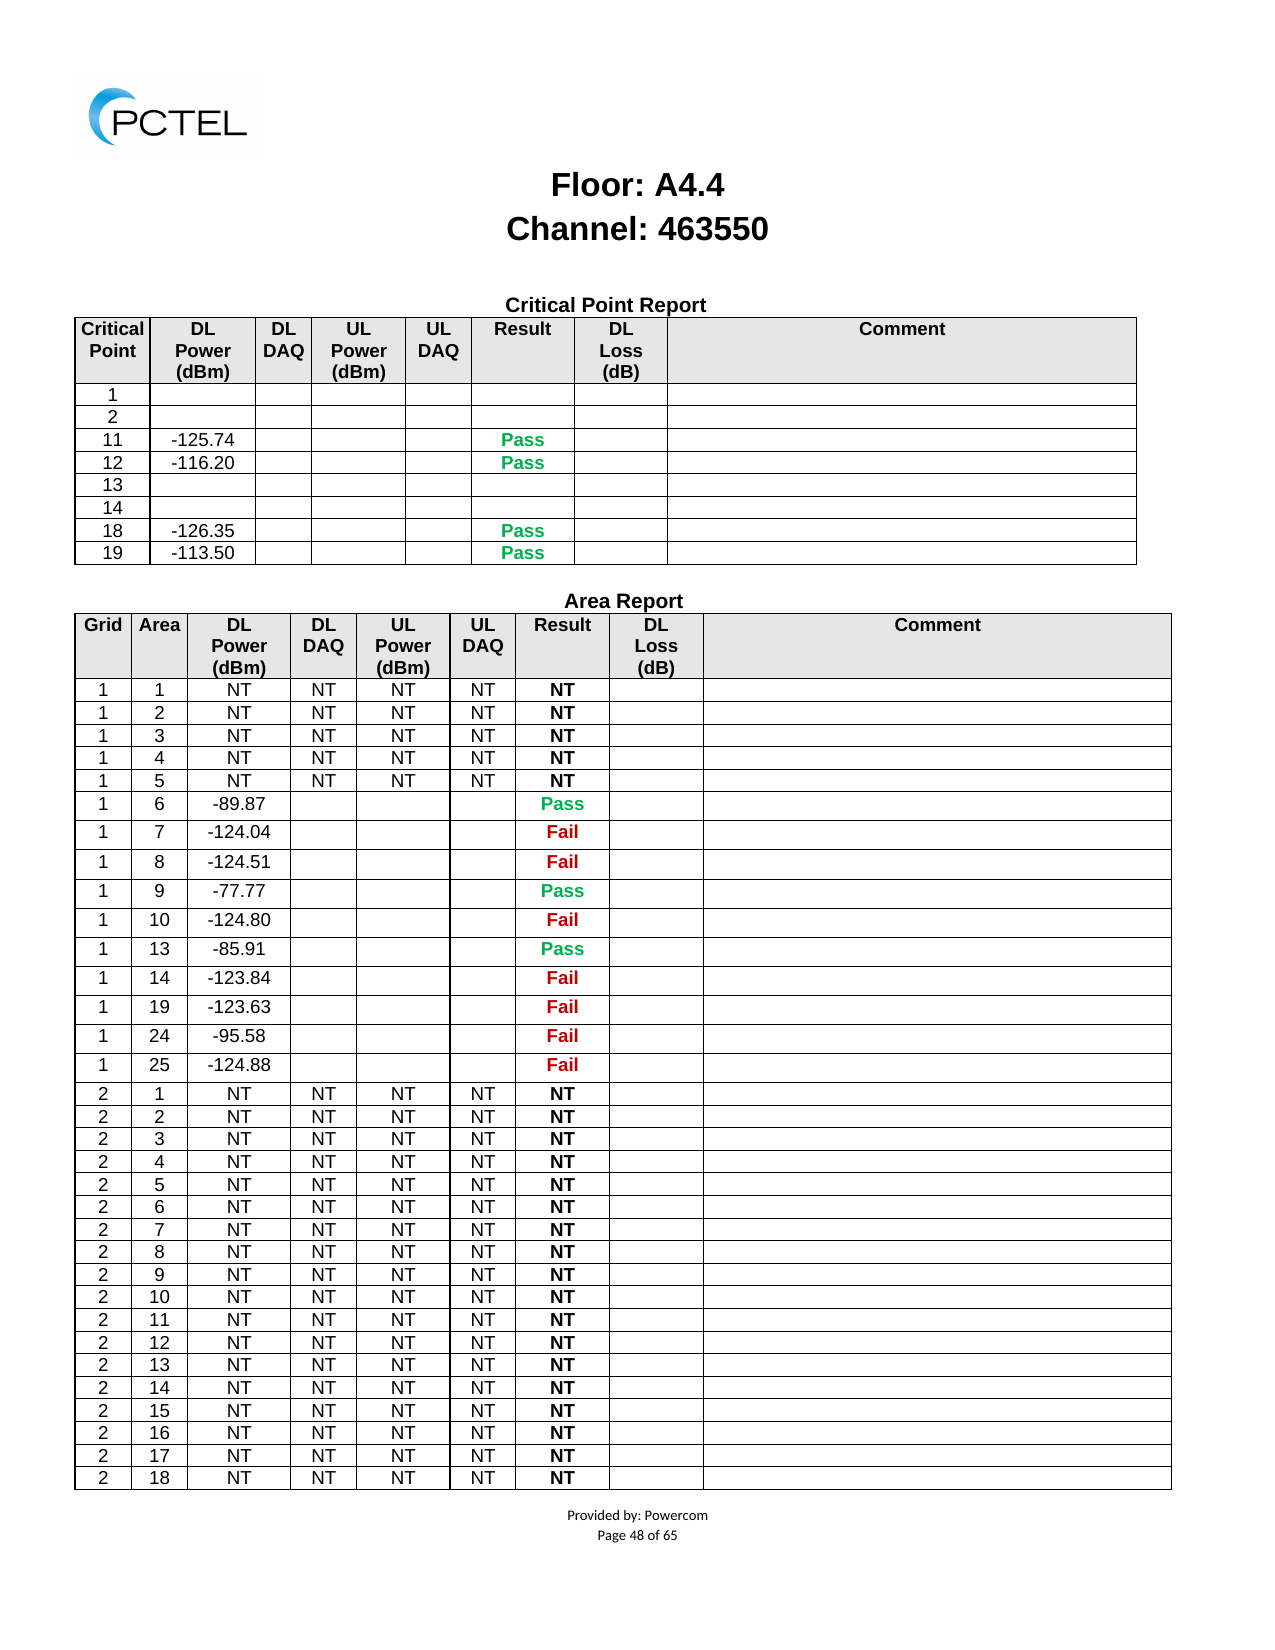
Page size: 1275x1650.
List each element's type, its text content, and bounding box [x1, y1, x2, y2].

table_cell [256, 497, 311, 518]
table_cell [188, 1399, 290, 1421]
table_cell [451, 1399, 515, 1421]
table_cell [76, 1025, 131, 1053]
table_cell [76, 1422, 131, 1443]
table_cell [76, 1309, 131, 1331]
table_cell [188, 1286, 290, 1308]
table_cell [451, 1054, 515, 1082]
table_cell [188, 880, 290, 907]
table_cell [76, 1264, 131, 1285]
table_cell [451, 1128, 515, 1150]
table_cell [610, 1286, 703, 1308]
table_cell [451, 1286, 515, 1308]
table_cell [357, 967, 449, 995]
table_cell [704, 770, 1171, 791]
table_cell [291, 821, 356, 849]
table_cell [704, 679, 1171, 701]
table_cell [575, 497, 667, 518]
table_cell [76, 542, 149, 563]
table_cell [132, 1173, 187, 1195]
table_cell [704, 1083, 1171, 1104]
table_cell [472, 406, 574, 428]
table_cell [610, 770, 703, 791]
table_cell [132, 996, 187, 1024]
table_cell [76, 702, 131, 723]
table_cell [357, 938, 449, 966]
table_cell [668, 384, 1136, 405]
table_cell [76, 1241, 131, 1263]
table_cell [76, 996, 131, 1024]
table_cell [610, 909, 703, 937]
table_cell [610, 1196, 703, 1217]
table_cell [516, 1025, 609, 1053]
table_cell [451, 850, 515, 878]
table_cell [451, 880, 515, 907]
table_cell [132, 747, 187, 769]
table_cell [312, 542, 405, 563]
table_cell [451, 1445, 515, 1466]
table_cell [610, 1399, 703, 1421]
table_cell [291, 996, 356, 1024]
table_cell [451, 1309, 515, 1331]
picture [75, 75, 260, 103]
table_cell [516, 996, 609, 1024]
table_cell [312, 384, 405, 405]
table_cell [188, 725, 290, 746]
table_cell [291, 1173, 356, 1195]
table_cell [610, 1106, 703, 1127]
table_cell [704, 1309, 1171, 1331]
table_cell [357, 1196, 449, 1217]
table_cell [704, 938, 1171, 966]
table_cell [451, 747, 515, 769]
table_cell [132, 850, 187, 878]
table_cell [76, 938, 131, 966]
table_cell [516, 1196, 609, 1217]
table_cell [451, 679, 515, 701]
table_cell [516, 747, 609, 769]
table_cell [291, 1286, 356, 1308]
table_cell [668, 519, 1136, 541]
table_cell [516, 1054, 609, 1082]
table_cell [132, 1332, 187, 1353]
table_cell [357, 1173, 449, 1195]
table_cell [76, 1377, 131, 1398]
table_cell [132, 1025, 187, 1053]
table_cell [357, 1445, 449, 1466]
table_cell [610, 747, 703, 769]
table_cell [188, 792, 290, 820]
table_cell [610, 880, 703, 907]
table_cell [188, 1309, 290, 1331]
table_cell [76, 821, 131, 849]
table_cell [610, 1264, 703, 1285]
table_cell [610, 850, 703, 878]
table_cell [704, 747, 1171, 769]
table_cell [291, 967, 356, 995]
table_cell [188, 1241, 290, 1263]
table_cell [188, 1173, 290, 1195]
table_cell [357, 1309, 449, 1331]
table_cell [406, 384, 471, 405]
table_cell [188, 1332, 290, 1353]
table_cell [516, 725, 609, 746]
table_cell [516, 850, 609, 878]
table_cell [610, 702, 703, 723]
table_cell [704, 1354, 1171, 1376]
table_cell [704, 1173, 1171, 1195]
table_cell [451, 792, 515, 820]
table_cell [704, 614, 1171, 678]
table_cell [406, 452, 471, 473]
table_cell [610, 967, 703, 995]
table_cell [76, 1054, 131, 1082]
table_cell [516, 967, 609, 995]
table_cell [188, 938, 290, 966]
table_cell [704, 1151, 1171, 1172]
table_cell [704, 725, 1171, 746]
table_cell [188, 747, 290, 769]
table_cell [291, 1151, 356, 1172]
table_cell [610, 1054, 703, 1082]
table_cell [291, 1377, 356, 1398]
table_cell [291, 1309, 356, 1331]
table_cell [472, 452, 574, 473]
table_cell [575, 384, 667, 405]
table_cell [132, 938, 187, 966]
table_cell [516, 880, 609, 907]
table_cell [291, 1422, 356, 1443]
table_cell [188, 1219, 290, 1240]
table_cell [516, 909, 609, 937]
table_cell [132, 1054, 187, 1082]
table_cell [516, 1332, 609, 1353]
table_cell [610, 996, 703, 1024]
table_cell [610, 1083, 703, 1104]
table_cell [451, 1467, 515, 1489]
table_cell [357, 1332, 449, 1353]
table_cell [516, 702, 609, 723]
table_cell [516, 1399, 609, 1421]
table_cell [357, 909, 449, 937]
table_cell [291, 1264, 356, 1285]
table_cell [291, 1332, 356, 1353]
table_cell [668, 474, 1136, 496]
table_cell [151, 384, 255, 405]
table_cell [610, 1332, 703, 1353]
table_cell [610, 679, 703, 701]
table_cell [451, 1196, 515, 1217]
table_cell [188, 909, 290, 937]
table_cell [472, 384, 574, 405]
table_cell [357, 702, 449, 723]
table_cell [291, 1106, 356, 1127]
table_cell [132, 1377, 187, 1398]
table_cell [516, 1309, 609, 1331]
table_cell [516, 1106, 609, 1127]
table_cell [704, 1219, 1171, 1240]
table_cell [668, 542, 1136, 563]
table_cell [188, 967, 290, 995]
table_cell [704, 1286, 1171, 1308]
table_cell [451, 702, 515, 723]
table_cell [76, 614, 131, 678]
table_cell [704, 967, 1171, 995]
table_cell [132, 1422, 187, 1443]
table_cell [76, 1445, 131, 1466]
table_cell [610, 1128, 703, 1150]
text Floor: A4.4 [75, 103, 1200, 203]
text Channel: 463550 [75, 209, 1200, 247]
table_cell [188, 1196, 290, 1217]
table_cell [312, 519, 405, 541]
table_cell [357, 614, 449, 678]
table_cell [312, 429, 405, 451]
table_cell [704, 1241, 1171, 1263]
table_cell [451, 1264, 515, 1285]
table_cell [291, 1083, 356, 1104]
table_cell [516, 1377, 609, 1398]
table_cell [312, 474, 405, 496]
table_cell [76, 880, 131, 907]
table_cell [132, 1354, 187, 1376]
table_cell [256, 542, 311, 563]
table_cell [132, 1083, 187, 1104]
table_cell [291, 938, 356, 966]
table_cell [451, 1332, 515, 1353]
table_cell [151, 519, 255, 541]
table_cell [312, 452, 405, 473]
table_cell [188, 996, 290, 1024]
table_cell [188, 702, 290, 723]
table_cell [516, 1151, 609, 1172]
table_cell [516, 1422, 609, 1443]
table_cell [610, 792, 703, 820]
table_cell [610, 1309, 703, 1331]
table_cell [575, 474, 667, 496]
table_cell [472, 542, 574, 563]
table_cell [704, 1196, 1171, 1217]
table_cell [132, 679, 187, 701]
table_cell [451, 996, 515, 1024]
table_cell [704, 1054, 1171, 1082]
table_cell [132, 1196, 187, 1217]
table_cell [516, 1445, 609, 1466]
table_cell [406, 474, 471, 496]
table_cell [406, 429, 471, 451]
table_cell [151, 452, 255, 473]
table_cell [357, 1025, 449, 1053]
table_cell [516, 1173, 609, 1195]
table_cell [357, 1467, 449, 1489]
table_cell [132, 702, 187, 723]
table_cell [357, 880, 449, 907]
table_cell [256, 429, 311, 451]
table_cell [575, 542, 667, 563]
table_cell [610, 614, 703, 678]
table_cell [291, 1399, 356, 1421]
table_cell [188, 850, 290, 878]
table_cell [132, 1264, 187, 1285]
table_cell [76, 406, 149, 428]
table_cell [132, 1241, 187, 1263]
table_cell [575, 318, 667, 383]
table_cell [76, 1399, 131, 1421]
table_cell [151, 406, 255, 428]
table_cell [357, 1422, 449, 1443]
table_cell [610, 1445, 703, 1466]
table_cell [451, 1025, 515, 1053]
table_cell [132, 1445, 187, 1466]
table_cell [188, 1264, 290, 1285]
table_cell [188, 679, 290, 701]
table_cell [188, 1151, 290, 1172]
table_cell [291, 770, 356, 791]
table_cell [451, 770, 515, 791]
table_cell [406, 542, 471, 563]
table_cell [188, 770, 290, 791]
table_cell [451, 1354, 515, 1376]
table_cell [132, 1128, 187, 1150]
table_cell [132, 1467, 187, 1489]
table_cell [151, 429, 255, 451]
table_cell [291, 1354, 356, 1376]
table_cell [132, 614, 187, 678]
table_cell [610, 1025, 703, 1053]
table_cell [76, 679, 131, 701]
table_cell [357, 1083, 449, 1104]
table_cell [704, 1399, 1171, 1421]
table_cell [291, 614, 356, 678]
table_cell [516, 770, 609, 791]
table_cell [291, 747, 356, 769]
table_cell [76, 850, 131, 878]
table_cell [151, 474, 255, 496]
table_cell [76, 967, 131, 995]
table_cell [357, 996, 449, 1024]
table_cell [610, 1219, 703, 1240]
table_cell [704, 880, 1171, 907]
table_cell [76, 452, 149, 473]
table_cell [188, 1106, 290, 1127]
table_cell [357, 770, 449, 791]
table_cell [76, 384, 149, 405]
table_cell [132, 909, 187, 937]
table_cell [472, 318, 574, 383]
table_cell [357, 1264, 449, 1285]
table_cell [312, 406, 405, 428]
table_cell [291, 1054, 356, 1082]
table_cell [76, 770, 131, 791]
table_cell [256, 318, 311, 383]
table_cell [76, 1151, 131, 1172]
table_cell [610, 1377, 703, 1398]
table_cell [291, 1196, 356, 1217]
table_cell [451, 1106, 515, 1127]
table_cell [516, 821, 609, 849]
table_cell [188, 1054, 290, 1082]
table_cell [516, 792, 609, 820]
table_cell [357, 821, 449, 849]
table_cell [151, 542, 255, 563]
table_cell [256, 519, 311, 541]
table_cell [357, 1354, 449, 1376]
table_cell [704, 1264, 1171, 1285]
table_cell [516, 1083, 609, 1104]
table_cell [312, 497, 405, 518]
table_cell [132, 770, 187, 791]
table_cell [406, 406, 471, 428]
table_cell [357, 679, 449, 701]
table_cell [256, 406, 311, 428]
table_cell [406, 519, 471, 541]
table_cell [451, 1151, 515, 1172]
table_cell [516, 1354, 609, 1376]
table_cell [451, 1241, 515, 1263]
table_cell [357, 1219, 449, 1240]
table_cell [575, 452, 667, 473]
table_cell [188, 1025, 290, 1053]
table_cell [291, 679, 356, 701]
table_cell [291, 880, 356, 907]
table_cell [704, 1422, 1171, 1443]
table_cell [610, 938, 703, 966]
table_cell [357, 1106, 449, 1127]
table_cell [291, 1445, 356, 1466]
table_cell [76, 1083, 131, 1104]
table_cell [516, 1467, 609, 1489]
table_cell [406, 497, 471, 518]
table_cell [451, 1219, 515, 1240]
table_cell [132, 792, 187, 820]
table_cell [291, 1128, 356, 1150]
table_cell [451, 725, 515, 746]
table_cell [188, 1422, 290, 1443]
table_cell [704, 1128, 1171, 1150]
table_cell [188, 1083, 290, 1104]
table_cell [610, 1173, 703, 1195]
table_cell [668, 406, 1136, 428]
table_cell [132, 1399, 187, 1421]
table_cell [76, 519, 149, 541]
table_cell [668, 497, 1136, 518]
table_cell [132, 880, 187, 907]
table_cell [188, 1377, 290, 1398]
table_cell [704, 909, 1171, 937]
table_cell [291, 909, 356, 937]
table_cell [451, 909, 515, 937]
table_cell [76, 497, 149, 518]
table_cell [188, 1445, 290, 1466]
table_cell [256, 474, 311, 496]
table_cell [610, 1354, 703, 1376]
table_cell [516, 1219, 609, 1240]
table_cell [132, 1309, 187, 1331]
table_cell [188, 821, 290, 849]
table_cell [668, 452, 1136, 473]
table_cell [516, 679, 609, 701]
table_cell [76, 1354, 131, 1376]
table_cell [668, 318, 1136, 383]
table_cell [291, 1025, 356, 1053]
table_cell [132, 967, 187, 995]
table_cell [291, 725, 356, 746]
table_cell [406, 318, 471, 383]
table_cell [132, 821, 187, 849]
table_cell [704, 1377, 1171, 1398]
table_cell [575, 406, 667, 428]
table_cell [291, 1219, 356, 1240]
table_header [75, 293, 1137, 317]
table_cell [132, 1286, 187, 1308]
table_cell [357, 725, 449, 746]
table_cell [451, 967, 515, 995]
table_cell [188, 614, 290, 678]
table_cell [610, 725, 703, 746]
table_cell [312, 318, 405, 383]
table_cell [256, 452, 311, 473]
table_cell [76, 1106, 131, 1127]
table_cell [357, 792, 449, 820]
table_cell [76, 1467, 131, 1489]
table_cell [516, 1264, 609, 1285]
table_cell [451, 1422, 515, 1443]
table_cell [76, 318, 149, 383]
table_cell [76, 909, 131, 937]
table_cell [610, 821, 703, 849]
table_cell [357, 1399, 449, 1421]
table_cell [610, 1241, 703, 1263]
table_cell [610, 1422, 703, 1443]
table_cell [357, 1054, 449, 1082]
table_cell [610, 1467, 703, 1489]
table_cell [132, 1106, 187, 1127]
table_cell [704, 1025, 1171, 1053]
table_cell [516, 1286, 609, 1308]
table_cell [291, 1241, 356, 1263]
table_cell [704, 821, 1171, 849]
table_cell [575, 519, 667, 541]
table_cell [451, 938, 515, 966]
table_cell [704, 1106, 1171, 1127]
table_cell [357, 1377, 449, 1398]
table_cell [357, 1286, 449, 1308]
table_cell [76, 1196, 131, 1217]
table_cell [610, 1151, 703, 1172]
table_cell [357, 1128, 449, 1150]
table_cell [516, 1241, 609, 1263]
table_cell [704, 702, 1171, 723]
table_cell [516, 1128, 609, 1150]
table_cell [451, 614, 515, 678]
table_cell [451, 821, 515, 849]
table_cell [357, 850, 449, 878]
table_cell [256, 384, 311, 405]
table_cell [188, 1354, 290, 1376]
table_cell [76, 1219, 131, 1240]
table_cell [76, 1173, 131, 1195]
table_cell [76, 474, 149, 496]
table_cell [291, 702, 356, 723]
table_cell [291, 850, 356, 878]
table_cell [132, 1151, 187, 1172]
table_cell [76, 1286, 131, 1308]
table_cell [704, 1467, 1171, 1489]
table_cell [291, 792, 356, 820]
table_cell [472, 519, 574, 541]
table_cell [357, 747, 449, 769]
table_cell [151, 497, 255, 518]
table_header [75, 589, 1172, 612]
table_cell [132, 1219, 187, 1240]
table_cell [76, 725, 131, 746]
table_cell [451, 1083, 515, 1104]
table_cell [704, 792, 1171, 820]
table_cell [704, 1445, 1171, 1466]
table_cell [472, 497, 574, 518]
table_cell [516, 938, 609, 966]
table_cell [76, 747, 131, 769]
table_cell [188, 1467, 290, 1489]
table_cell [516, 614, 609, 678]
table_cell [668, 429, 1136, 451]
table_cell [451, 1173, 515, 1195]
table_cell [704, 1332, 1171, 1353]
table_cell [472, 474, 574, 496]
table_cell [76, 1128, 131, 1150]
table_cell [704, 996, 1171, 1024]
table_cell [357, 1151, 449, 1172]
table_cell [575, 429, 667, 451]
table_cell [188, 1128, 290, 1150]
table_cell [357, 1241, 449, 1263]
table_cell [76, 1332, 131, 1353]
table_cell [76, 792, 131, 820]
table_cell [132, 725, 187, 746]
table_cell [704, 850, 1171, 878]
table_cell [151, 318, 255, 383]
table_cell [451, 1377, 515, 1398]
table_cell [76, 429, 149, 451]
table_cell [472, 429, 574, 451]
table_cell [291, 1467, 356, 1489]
